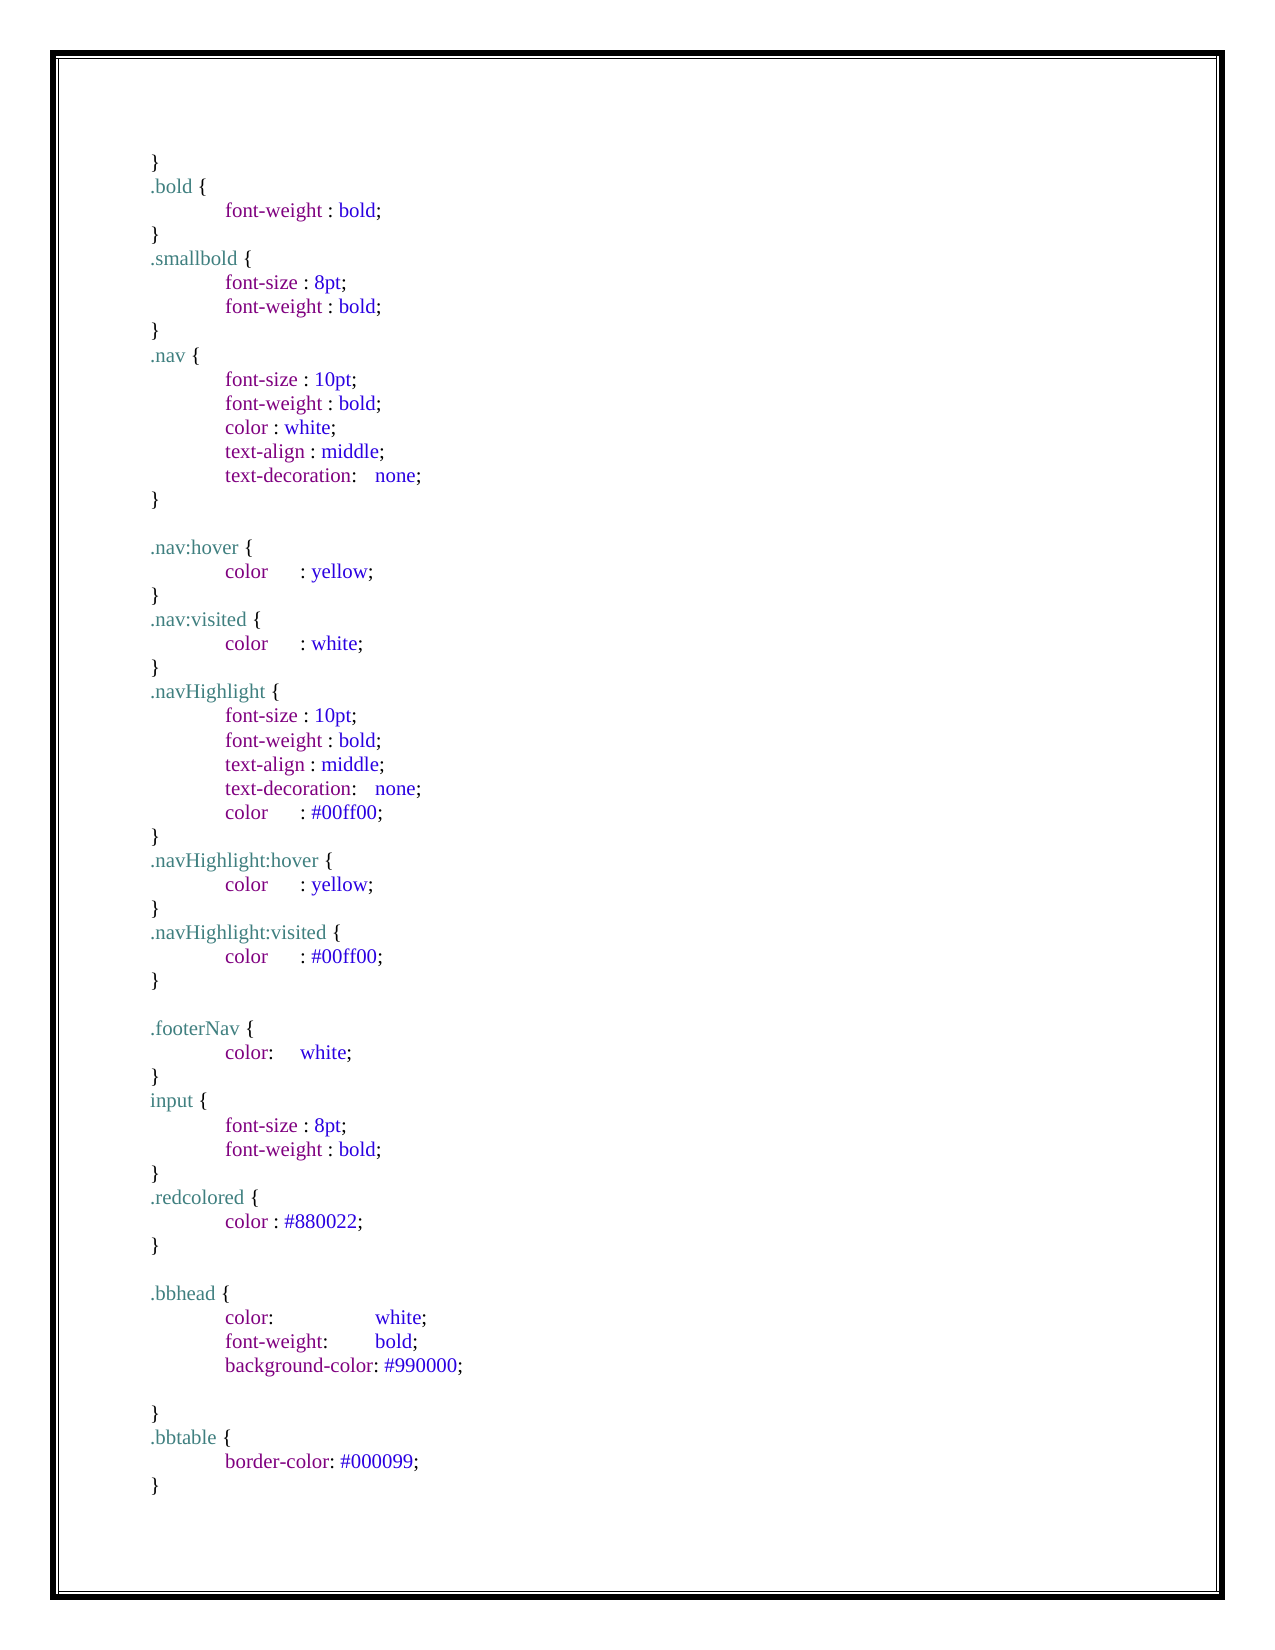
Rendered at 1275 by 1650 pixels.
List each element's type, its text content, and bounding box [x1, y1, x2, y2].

text } [150, 896, 1125, 920]
text background-color: #990000; [150, 1353, 1125, 1377]
text .navHighlight { [150, 679, 1125, 703]
text text-align : middle; [150, 752, 1125, 776]
text } [150, 222, 1125, 246]
text text-decoration: none; [150, 776, 1125, 800]
text } [150, 583, 1125, 607]
text .nav { [150, 342, 1125, 367]
text } [150, 1064, 1125, 1088]
text .nav:hover { [150, 535, 1125, 559]
text } [150, 1233, 1125, 1257]
text font-weight : bold; [150, 391, 1125, 415]
text color : white; [150, 415, 1125, 439]
text } [150, 1161, 1125, 1185]
text .navHighlight:hover { [150, 848, 1125, 872]
text font-weight : bold; [150, 727, 1125, 752]
text .bbhead { [150, 1281, 1125, 1305]
text } [150, 968, 1125, 992]
text } [150, 655, 1125, 679]
text .bbtable { [150, 1425, 1125, 1449]
text font-size : 8pt; [150, 1112, 1125, 1137]
text font-size : 8pt; [150, 270, 1125, 294]
text font-weight : bold; [150, 1137, 1125, 1161]
text } [150, 824, 1125, 848]
text .navHighlight:visited { [150, 920, 1125, 944]
text } [150, 1401, 1125, 1425]
text color : yellow; [150, 559, 1125, 583]
text input { [150, 1088, 1125, 1112]
text font-size : 10pt; [150, 367, 1125, 391]
text .nav:visited { [150, 607, 1125, 631]
text color: white; [150, 1040, 1125, 1064]
text font-weight : bold; [150, 198, 1125, 222]
text font-size : 10pt; [150, 703, 1125, 727]
text color : #00ff00; [150, 800, 1125, 824]
text } [150, 318, 1125, 342]
text .redcolored { [150, 1185, 1125, 1209]
text text-decoration: none; [150, 463, 1125, 487]
text } [150, 1473, 1125, 1497]
text } [150, 150, 1125, 174]
text font-weight : bold; [150, 294, 1125, 318]
text font-weight: bold; [150, 1329, 1125, 1353]
text color : #00ff00; [150, 944, 1125, 968]
text .footerNav { [150, 1016, 1125, 1040]
text color : yellow; [150, 872, 1125, 896]
text color : white; [150, 631, 1125, 655]
text text-align : middle; [150, 439, 1125, 463]
text } [150, 487, 1125, 511]
text .smallbold { [150, 246, 1125, 270]
text color : #880022; [150, 1209, 1125, 1233]
text border-color: #000099; [150, 1449, 1125, 1473]
text color: white; [150, 1305, 1125, 1329]
text .bold { [150, 174, 1125, 198]
